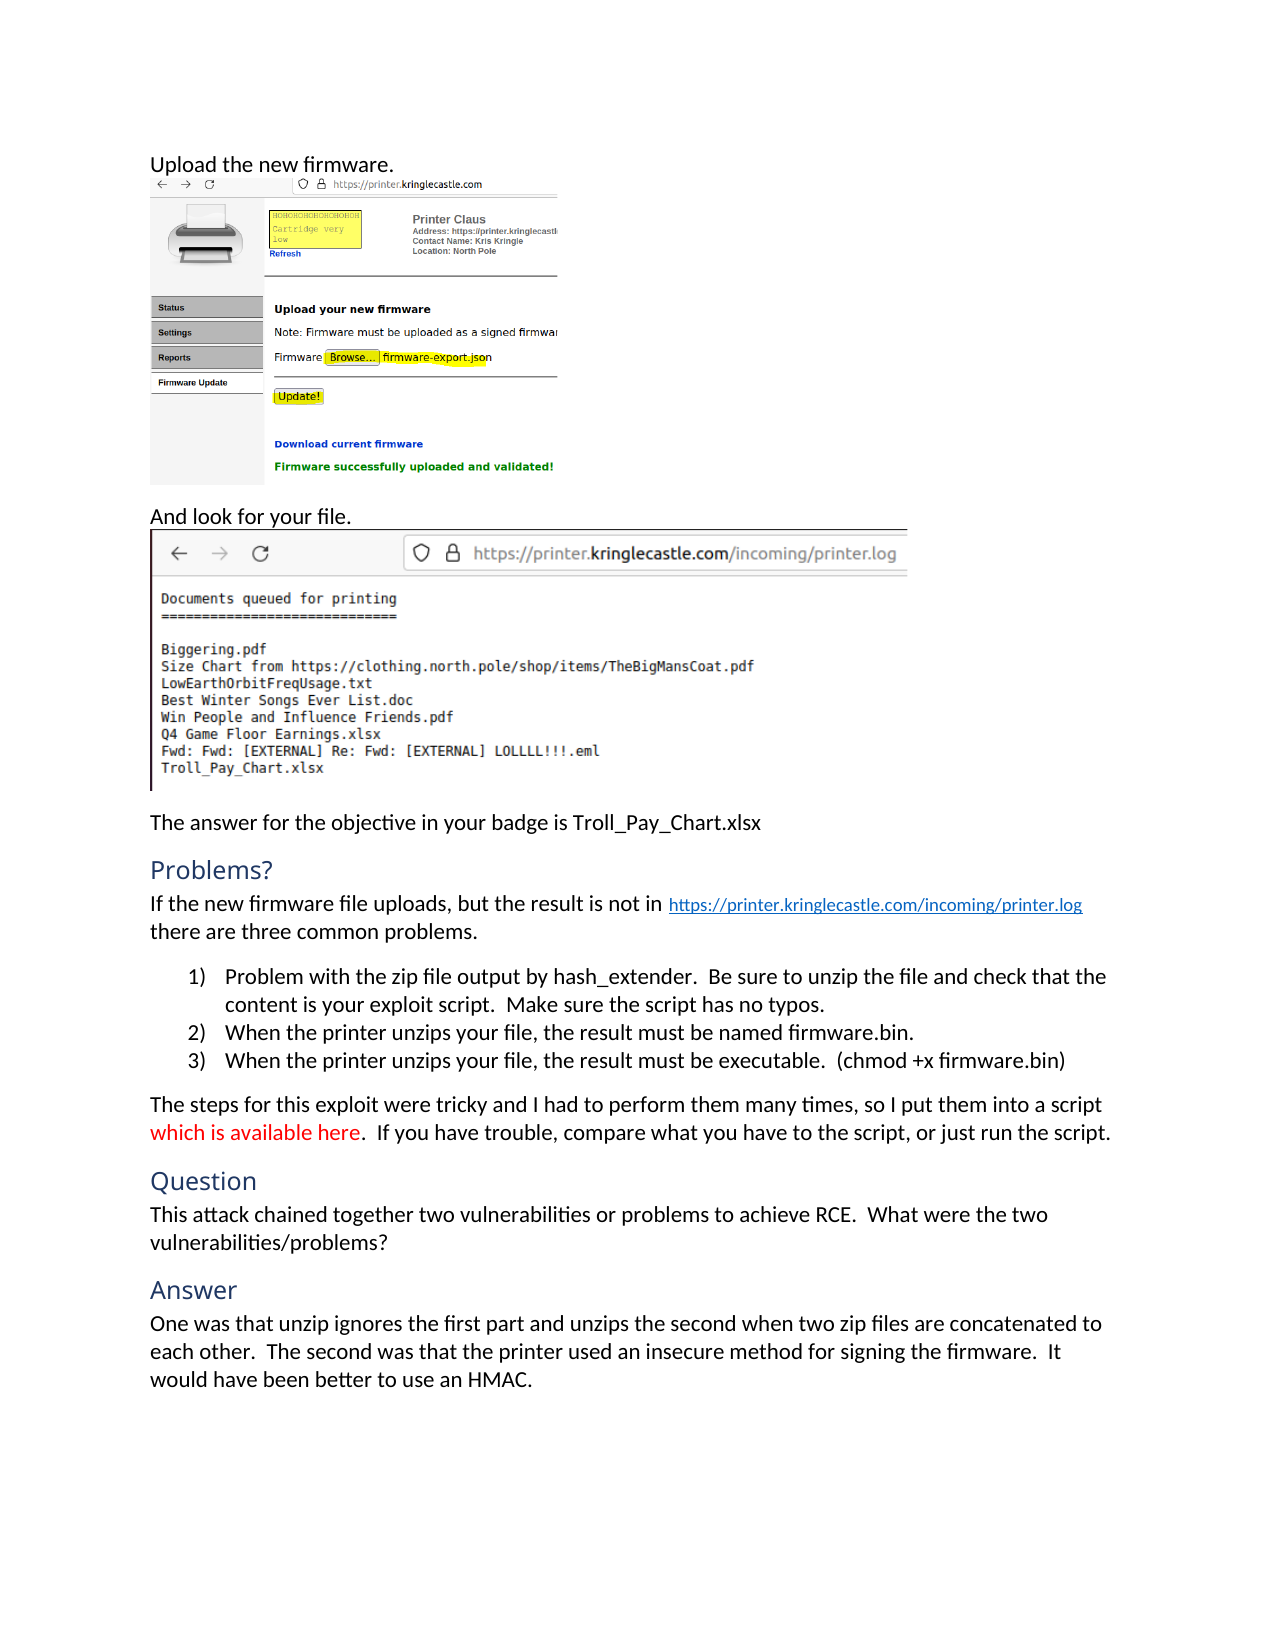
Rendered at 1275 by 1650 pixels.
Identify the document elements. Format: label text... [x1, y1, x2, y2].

text This attack chained together two vulnerabilities or problems to achieve RCE. What were the two vulnerabilities/problems? [150, 1200, 1125, 1256]
list When the printer unzips your file, the result must be named firmware.bin. [187, 1018, 1125, 1046]
picture [150, 178, 558, 485]
picture [150, 529, 908, 791]
subtitle Question [150, 1163, 1125, 1197]
list Problem with the zip file output by hash_extender. Be sure to unzip the file and check that the content is your exploit script. Make sure the script has no typos. [187, 962, 1125, 1018]
list When the printer unzips your file, the result must be executable. (chmod +x firmware.bin) [187, 1046, 1125, 1074]
subtitle Answer [150, 1273, 1125, 1307]
text One was that unzip ignores the first part and unzips the second when two zip files are concatenated to each other. The second was that the printer used an insecure method for signing the firmware. It would have been better to use an HMAC. [150, 1309, 1125, 1393]
text The answer for the objective in your badge is Troll_Pay_Chart.xlsx [150, 808, 1125, 836]
subtitle Problems? [150, 852, 1125, 886]
text The steps for this exploit were tricky and I had to perform them many times, so I put them into a script which is available here. If you have trouble, compare what you have to the script, or just run the script. [150, 1091, 1125, 1147]
text If the new firmware file uploads, but the result is not in https://printer.kringlecastle.com/incoming/printer.log there are three common problems. [150, 889, 1125, 945]
